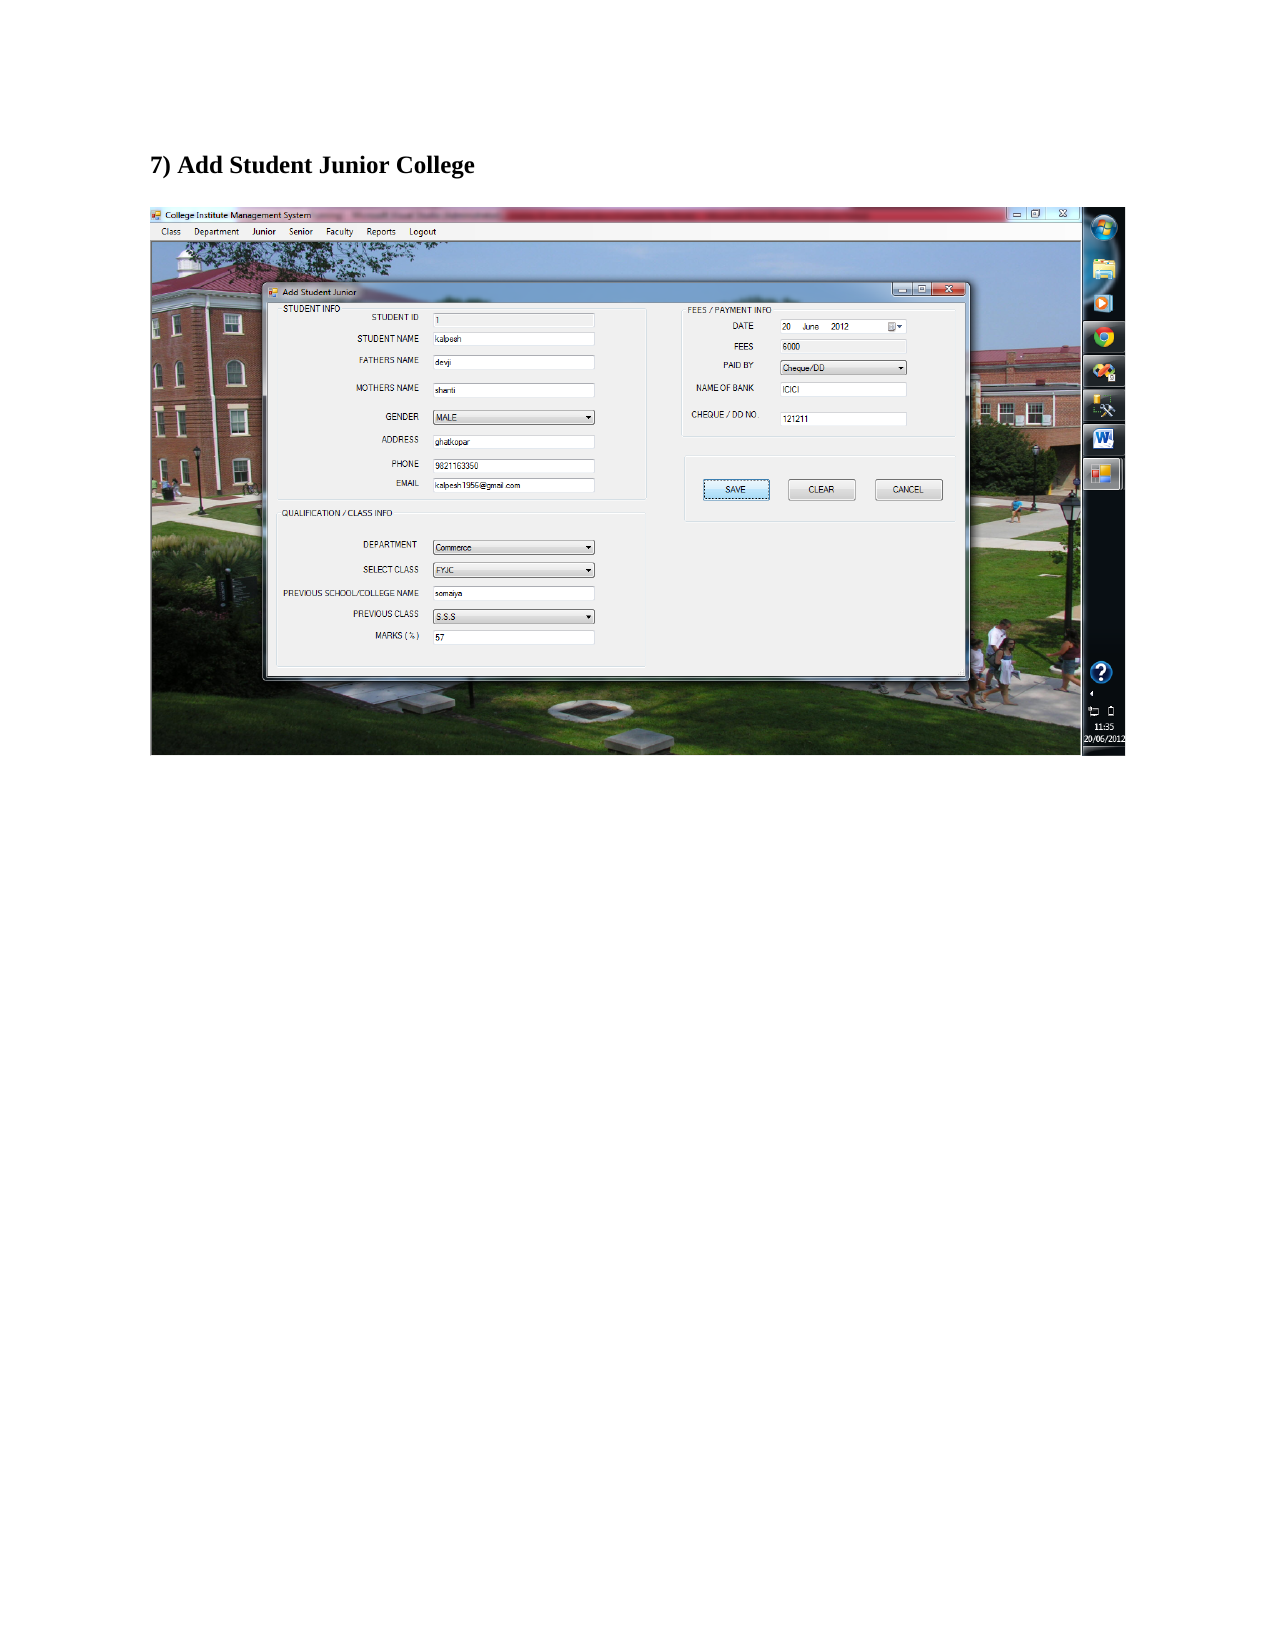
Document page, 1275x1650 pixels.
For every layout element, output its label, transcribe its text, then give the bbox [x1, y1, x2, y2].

picture [150, 207, 1125, 756]
text 7) Add Student Junior College [150, 150, 1125, 179]
